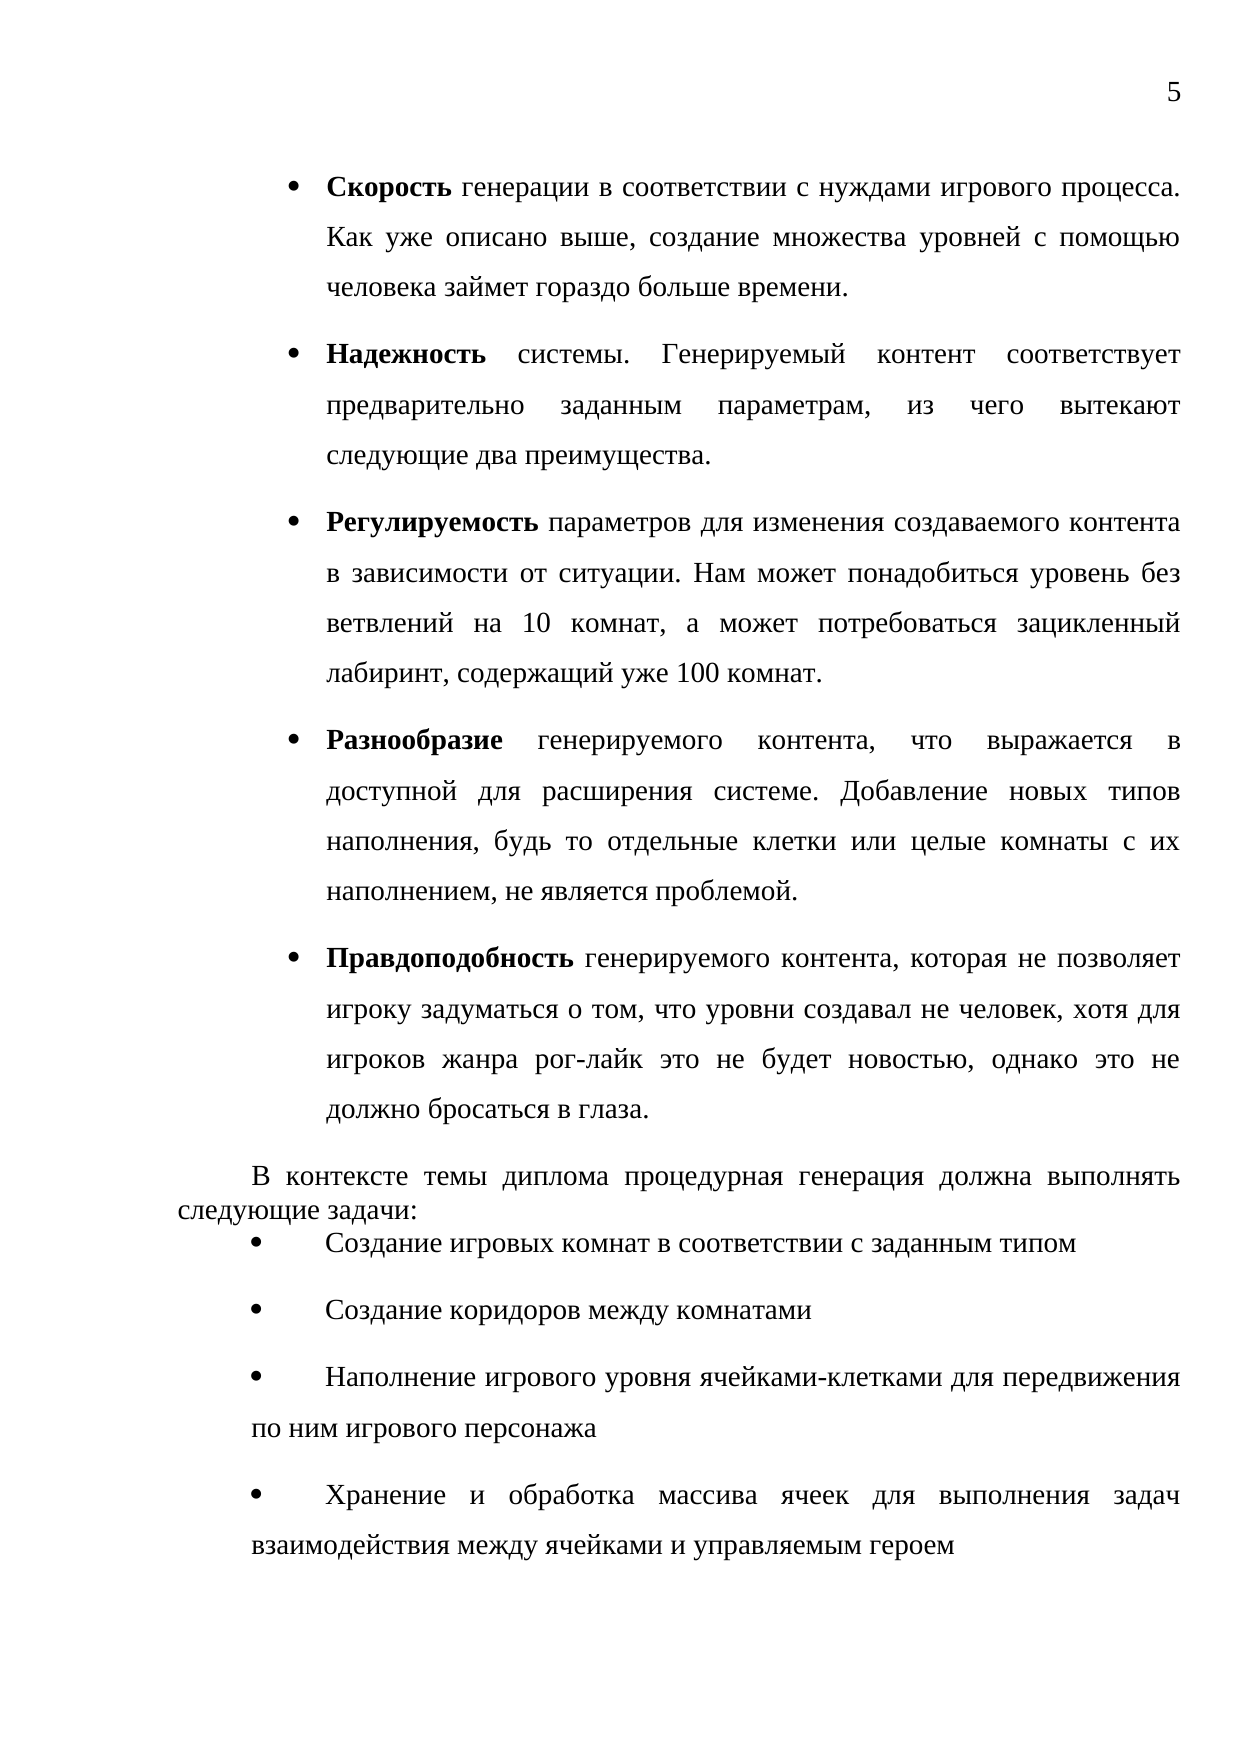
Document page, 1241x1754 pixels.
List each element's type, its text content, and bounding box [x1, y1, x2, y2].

list Создание коридоров между комнатами [251, 1292, 1181, 1326]
list Скорость генерации в соответствии с нуждами игрового процесса. Как уже описано выше, создание множества уровней с помощью человека займет гораздо больше времени. [288, 169, 1181, 303]
list Создание игровых комнат в соответствии с заданным типом [251, 1225, 1181, 1259]
list Надежность системы. Генерируемый контент соответствует предварительно заданным параметрам, из чего вытекают следующие два преимущества. [288, 337, 1181, 471]
list Хранение и обработка массива ячеек для выполнения задач взаимодействия между ячейками и управляемым героем [251, 1477, 1181, 1561]
list Разнообразие генерируемого контента, что выражается в доступной для расширения системе. Добавление новых типов наполнения, будь то отдельные клетки или целые комнаты с их наполнением, не является проблемой. [288, 722, 1181, 907]
list Наполнение игрового уровня ячейками-клетками для передвижения по ним игрового персонажа [251, 1359, 1181, 1443]
list Регулируемость параметров для изменения создаваемого контента в зависимости от ситуации. Нам может понадобиться уровень без ветвлений на 10 комнат, а может потребоваться зацикленный лабиринт, содержащий уже 100 комнат. [288, 504, 1181, 689]
text В контексте темы диплома процедурная генерация должна выполнять следующие задачи: [177, 1158, 1181, 1225]
list Правдоподобность генерируемого контента, которая не позволяет игроку задуматься о том, что уровни создавал не человек, хотя для игроков жанра рог-лайк это не будет новостью, однако это не должно бросаться в глаза. [288, 940, 1181, 1125]
